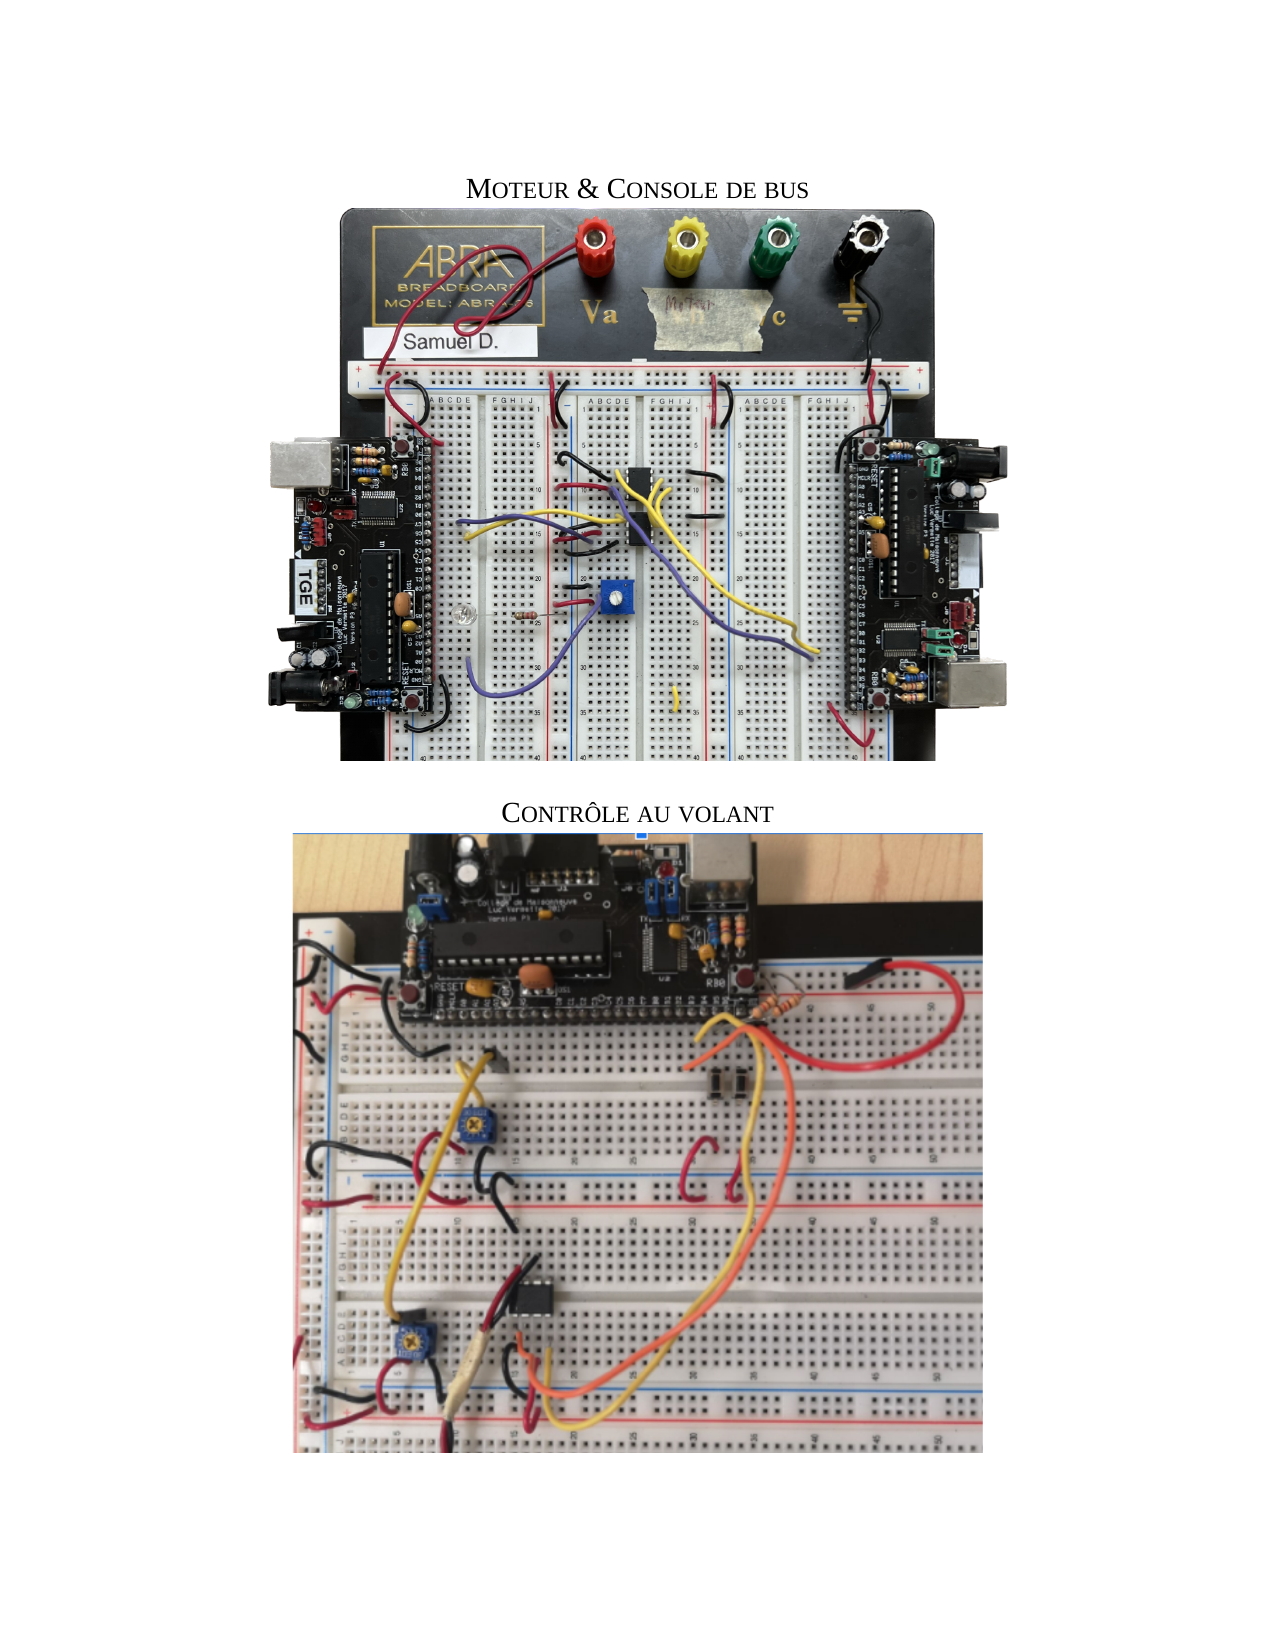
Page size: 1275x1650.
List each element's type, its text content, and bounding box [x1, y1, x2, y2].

picture [267, 208, 1008, 761]
subtitle Moteur & Console de bus [187, 171, 1087, 204]
subtitle Contrôle au volant [187, 795, 1087, 829]
picture [293, 833, 982, 1453]
